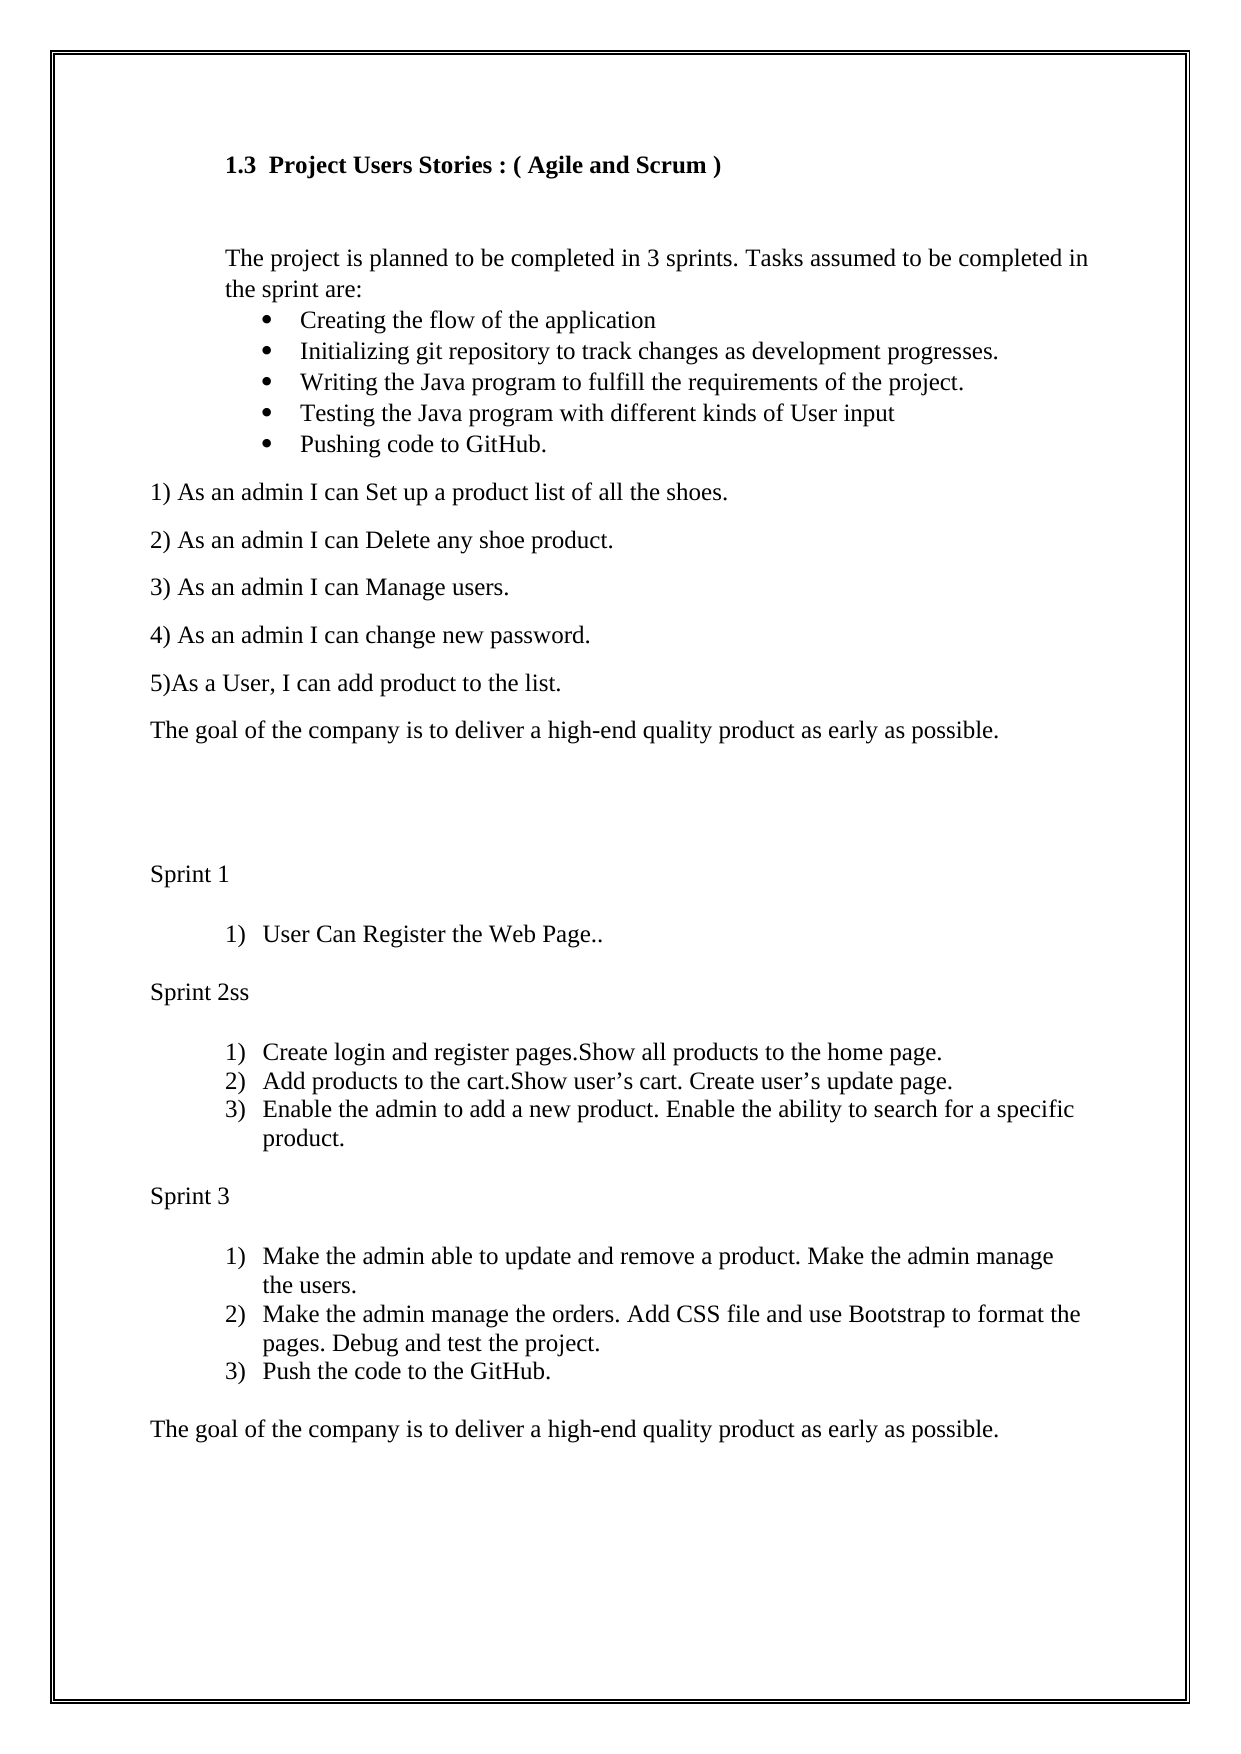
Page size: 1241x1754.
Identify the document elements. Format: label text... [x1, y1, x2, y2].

list Make the admin able to update and remove a product. Make the admin manage the users. [225, 1241, 1090, 1299]
list Project Users Stories : ( Agile and Scrum ) [225, 150, 1090, 179]
list Make the admin manage the orders. Add CSS file and use Bootstrap to format the pages. Debug and test the project. [225, 1299, 1090, 1356]
list The project is planned to be completed in 3 sprints. Tasks assumed to be completed in the sprint are: [225, 243, 1090, 303]
list Writing the Java program to fulfill the requirements of the project. [262, 367, 1090, 396]
list Pushing code to GitHub. [262, 429, 1090, 458]
text The goal of the company is to deliver a high-end quality product as early as possible. [150, 716, 1090, 744]
text 5)As a User, I can add product to the list. [150, 668, 1090, 697]
list Create login and register pages.Show all products to the home page. [225, 1037, 1090, 1066]
list Creating the flow of the application [262, 305, 1090, 334]
text 3) As an admin I can Manage users. [150, 572, 1090, 601]
list Testing the Java program with different kinds of User input [262, 398, 1090, 427]
text Sprint 1 [150, 859, 1090, 887]
text The goal of the company is to deliver a high-end quality product as early as possible. [150, 1414, 1090, 1443]
text 4) As an admin I can change new password. [150, 620, 1090, 649]
list User Can Register the Web Page.. [225, 919, 1090, 948]
list Push the code to the GitHub. [225, 1356, 1090, 1385]
text 1) As an admin I can Set up a product list of all the shoes. [150, 477, 1090, 506]
list Enable the admin to add a new product. Enable the ability to search for a specific product. [225, 1094, 1090, 1152]
list Initializing git repository to track changes as development progresses. [262, 336, 1090, 365]
text Sprint 3 [150, 1181, 1090, 1210]
text Sprint 2ss [150, 977, 1090, 1006]
list Add products to the cart.Show user’s cart. Create user’s update page. [225, 1066, 1090, 1094]
text 2) As an admin I can Delete any shoe product. [150, 525, 1090, 553]
